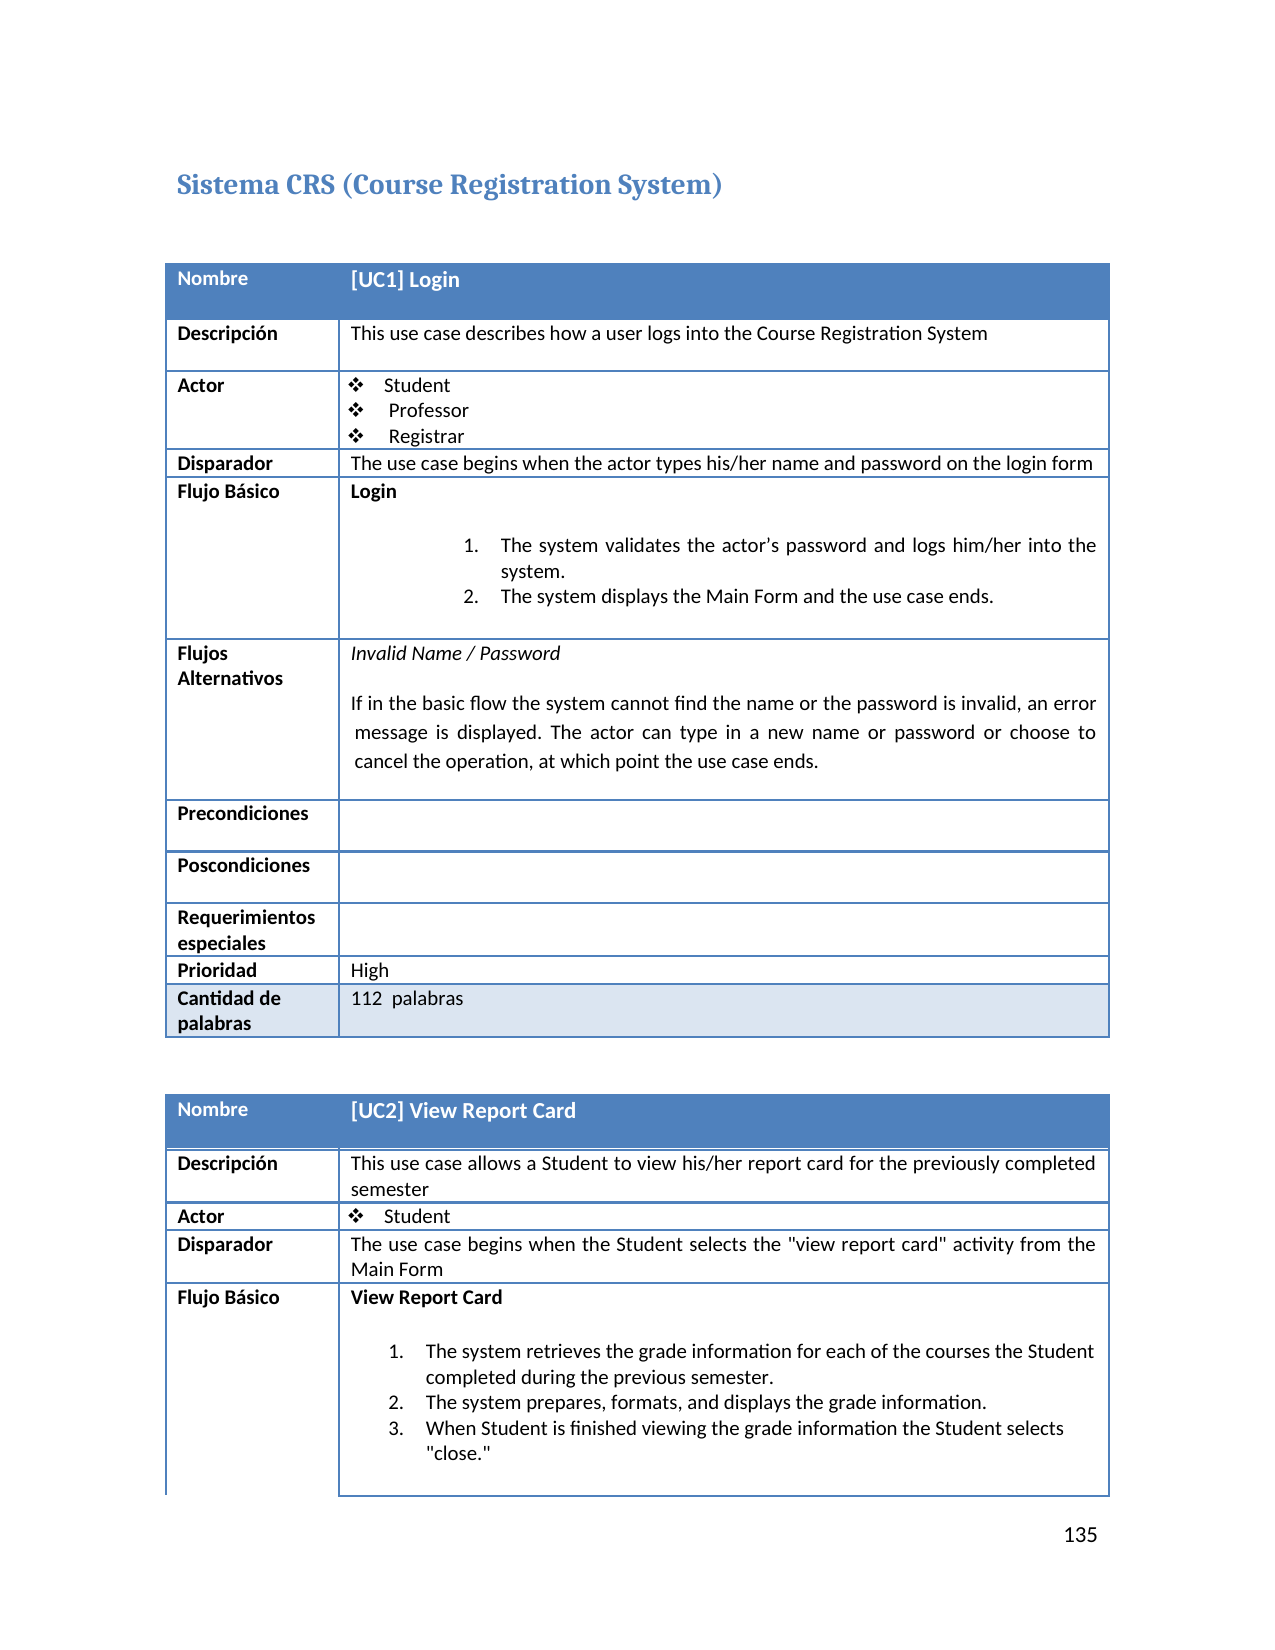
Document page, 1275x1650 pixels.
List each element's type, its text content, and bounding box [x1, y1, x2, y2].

table_cell Student Professor Registrar [340, 372, 1108, 448]
table_header Nombre [167, 265, 338, 318]
table_cell Cantidad de palabras [167, 985, 338, 1036]
table_cell View Report Card The system retrieves the grade information for each of the courses the Student completed during the previous semester. The system prepares, formats, and displays the grade information. When Student is finished viewing the grade information the Student selects "close." [341, 1285, 1107, 1494]
table_cell Student [340, 1204, 1108, 1229]
table_cell Disparador [167, 450, 338, 476]
table_header Nombre [167, 1096, 338, 1148]
table_cell This use case allows a Student to view his/her report card for the previously completed semester [340, 1151, 1108, 1201]
table_cell Flujos Alternativos [167, 640, 338, 798]
subtitle Sistema CRS (Course Registration System) [177, 168, 1098, 202]
table_cell This use case describes how a user logs into the Course Registration System [340, 320, 1108, 370]
table_cell Requerimientos especiales [167, 904, 338, 955]
table_cell High [340, 957, 1108, 983]
table_cell Prioridad [167, 957, 338, 983]
table_cell [340, 904, 1108, 955]
table_cell 112 palabras [340, 985, 1108, 1036]
table_cell Poscondiciones [167, 853, 338, 902]
table_cell Precondiciones [167, 801, 338, 850]
table_cell The use case begins when the actor types his/her name and password on the login form [340, 450, 1108, 476]
table_cell [340, 801, 1108, 850]
table_cell [340, 853, 1108, 902]
table_cell Invalid Name / Password If in the basic flow the system cannot find the name or the password is invalid, an error message is displayed. The actor can type in a new name or password or choose to cancel the operation, at which point the use case ends. [340, 640, 1108, 798]
table_cell Descripción [167, 320, 338, 370]
table_cell Disparador [167, 1231, 338, 1282]
table_cell Login The system validates the actor’s password and logs him/her into the system. The system displays the Main Form and the use case ends. [340, 478, 1108, 638]
table_header [UC1] Login [340, 265, 1108, 318]
table_cell Flujo Básico [167, 478, 338, 638]
table_cell The use case begins when the Student selects the "view report card" activity from the Main Form [340, 1231, 1108, 1282]
table_cell Flujo Básico [167, 1284, 338, 1495]
table_cell Descripción [167, 1151, 338, 1201]
table_cell Actor [167, 372, 338, 448]
table_header [UC2] View Report Card [340, 1096, 1108, 1148]
table_cell Actor [167, 1204, 338, 1229]
